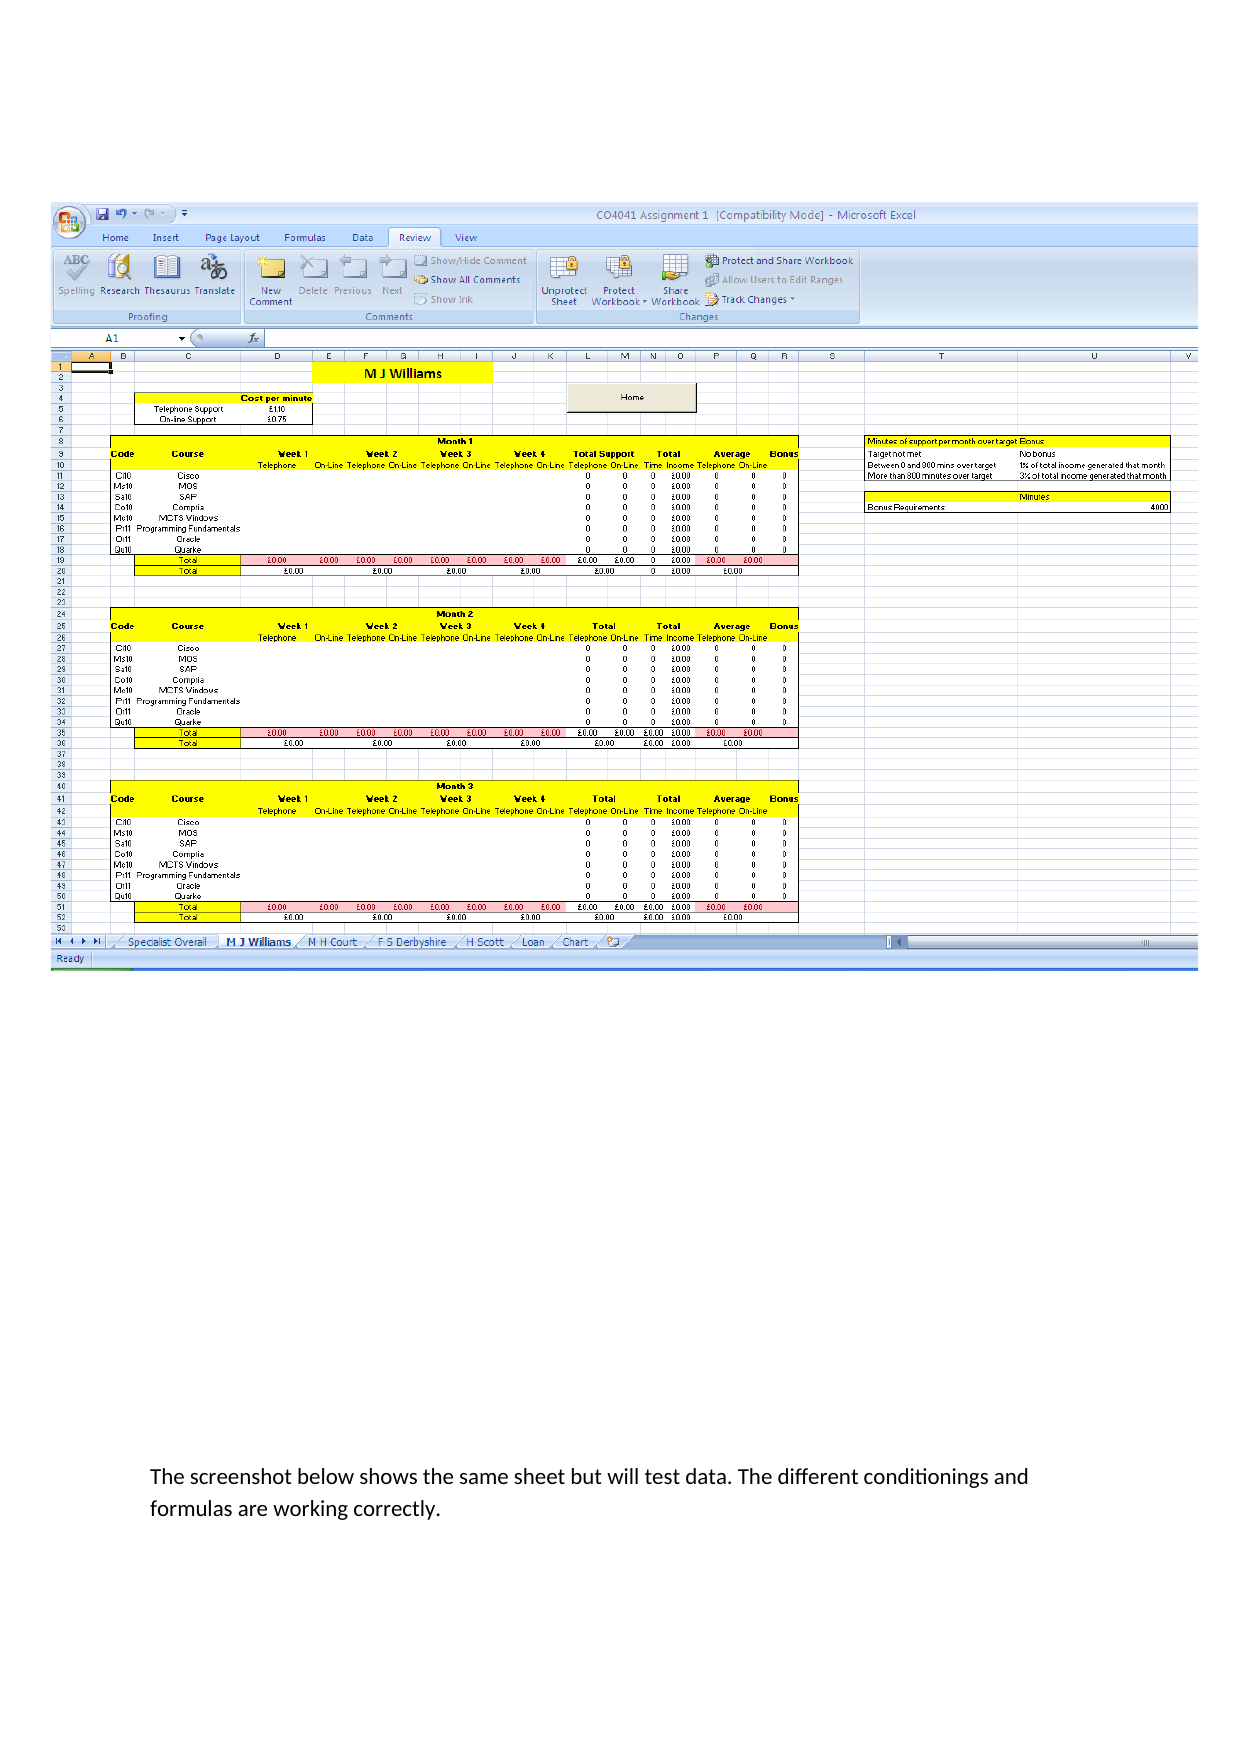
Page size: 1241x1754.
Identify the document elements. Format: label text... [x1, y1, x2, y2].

picture [50, 202, 1199, 971]
text The screenshot below shows the same sheet but will test data. The different conditionings and formulas are working correctly. [150, 1462, 1090, 1522]
